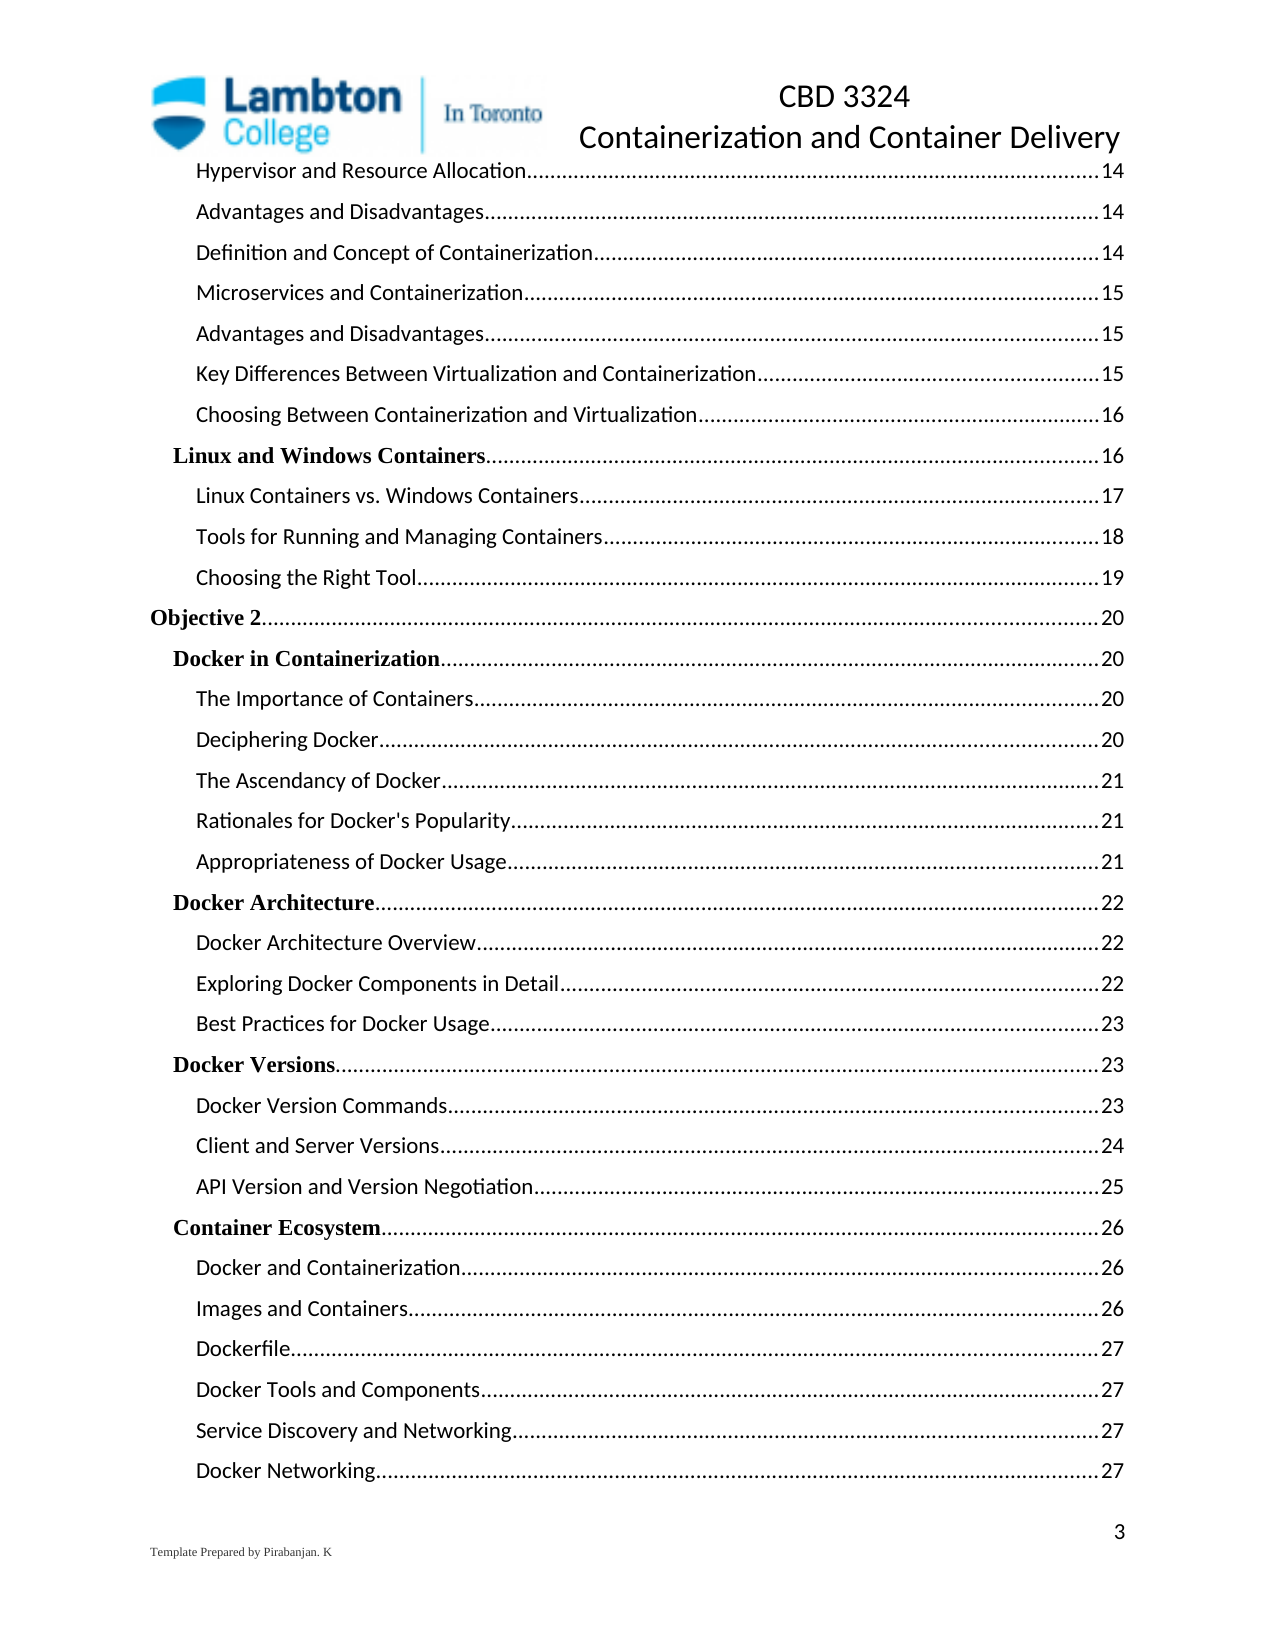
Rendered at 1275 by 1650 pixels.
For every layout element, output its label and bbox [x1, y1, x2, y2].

picture [150, 75, 547, 157]
